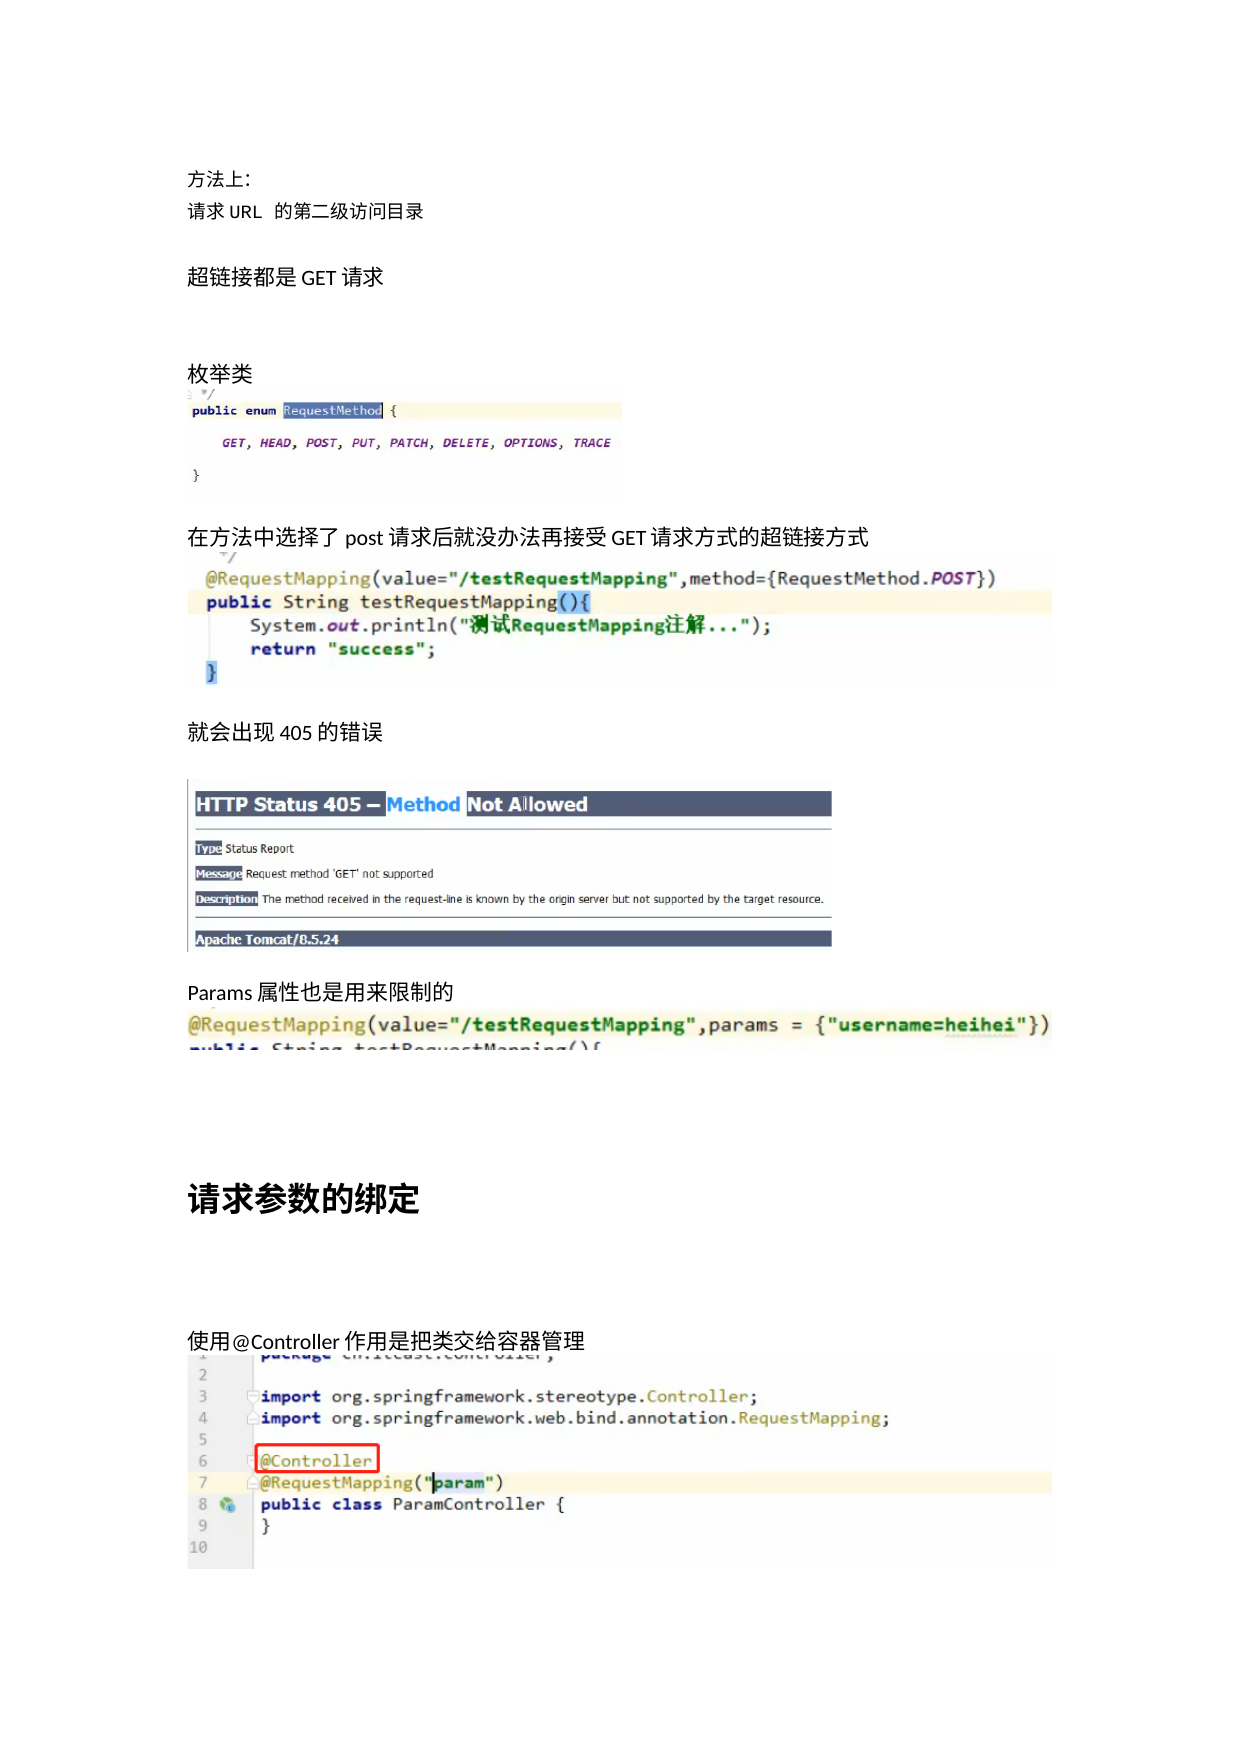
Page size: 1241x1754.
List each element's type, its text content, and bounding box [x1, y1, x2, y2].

picture [187, 552, 1053, 689]
text 方法上： [187, 162, 1053, 194]
picture [187, 1355, 1053, 1569]
text 枚举类 [187, 357, 1053, 389]
text 请求 URL 的第二级访问目录 [187, 194, 1053, 227]
picture [187, 779, 832, 952]
text 使用@Controller作用是把类交给容器管理 [187, 1323, 1053, 1355]
subtitle 请求参数的绑定 [187, 1164, 1053, 1229]
text 就会出现405的错误 [187, 714, 1053, 747]
text Params属性也是用来限制的 [187, 974, 1053, 1007]
text 超链接都是GET请求 [187, 259, 1053, 292]
text 在方法中选择了post请求后就没办法再接受GET请求方式的超链接方式 [187, 519, 1053, 552]
picture [187, 1007, 1052, 1050]
picture [187, 389, 623, 502]
